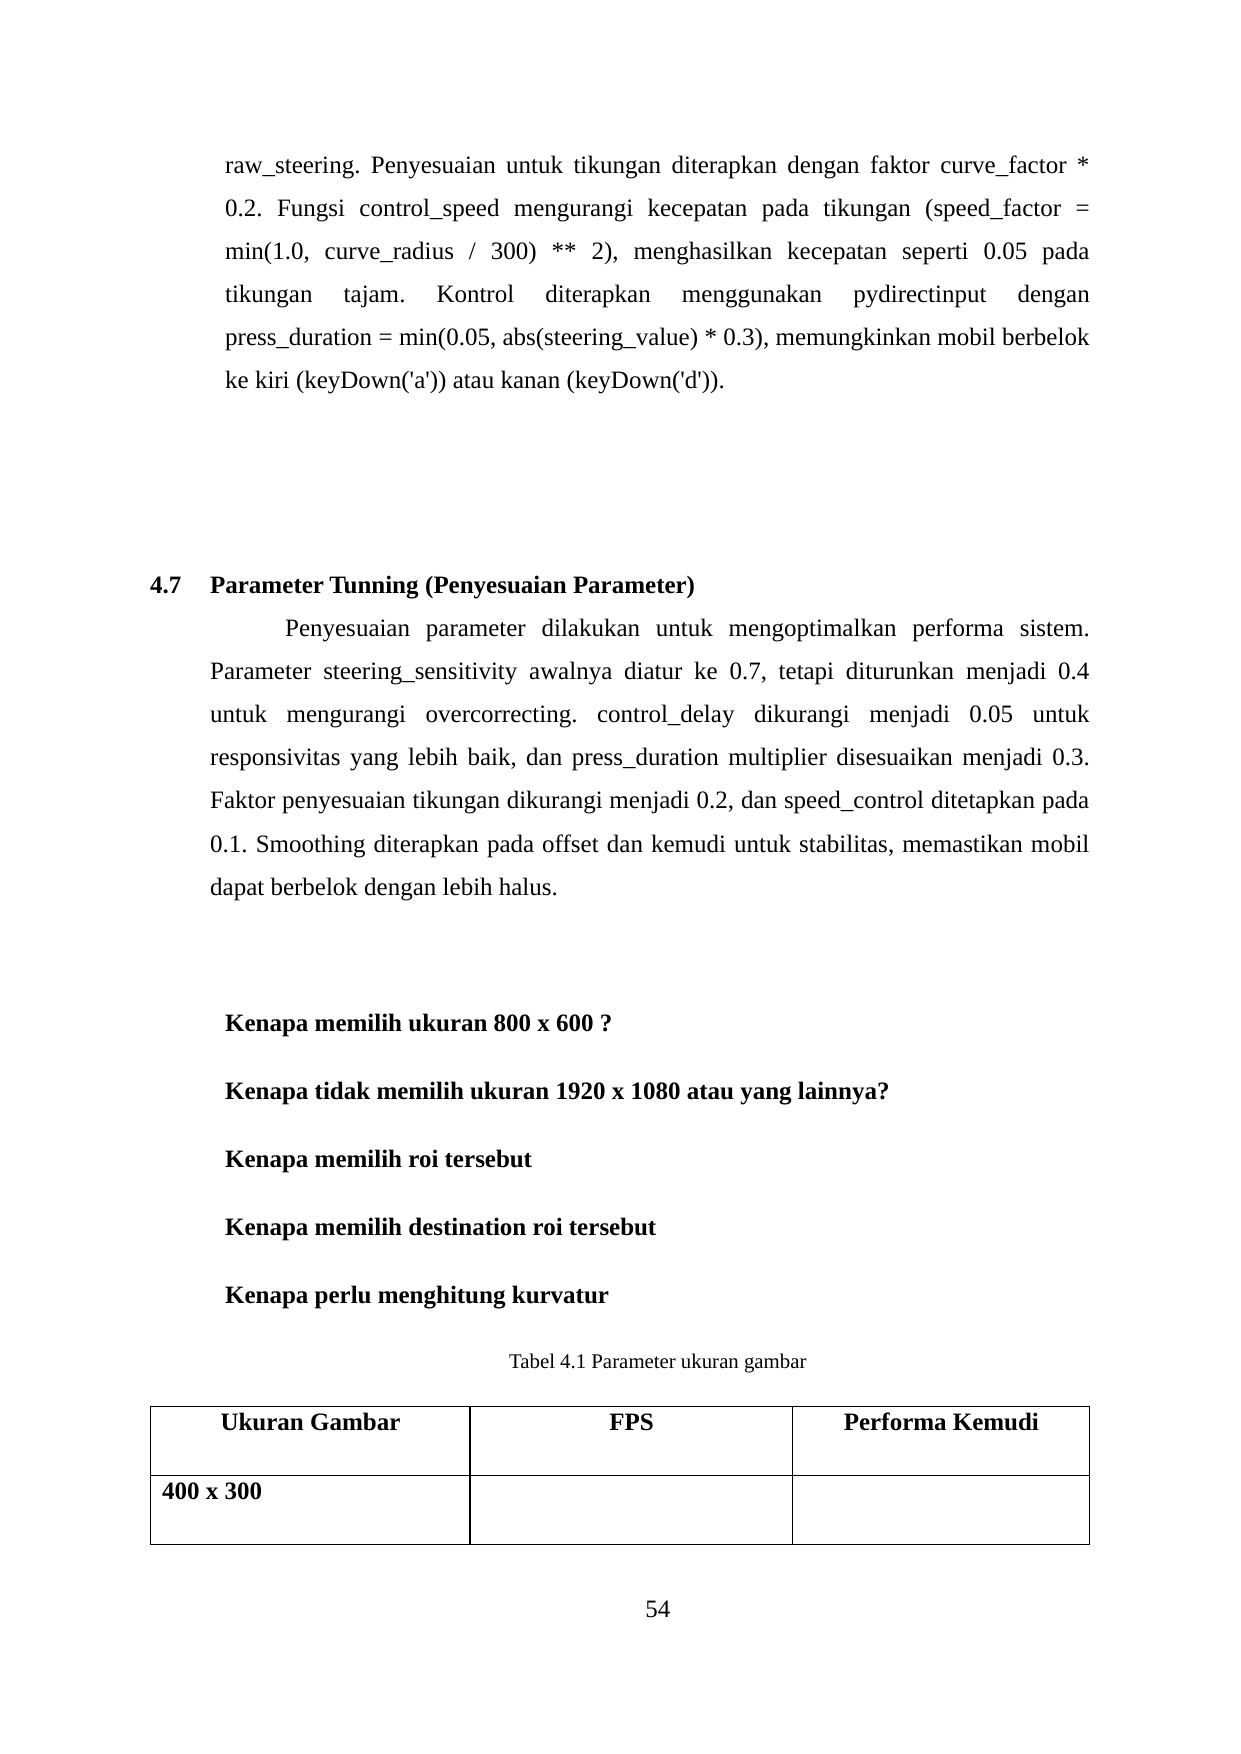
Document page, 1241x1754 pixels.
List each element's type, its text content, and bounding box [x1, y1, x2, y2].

text Penyesuaian parameter dilakukan untuk mengoptimalkan performa sistem. Parameter steering_sensitivity awalnya diatur ke 0.7, tetapi diturunkan menjadi 0.4 untuk mengurangi overcorrecting. control_delay dikurangi menjadi 0.05 untuk responsivitas yang lebih baik, dan press_duration multiplier disesuaikan menjadi 0.3. Faktor penyesuaian tikungan dikurangi menjadi 0.2, dan speed_control ditetapkan pada 0.1. Smoothing diterapkan pada offset dan kemudi untuk stabilitas, memastikan mobil dapat berbelok dengan lebih halus. [210, 613, 1090, 901]
text Kenapa memilih ukuran 800 x 600 ? [150, 1008, 1090, 1037]
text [225, 150, 1090, 394]
text Kenapa perlu menghitung kurvatur [150, 1281, 1090, 1309]
text Kenapa memilih destination roi tersebut [150, 1212, 1090, 1241]
table_header Ukuran Gambar [151, 1407, 469, 1475]
table_header Performa Kemudi [793, 1407, 1089, 1475]
subtitle Parameter Tunning (Penyesuaian Parameter) [150, 570, 1090, 599]
text Kenapa tidak memilih ukuran 1920 x 1080 atau yang lainnya? [150, 1076, 1090, 1105]
text Tabel 4.1 Parameter ukuran gambar [150, 1349, 1090, 1373]
table_cell [793, 1476, 1089, 1544]
table_cell 400 x 300 [151, 1476, 469, 1544]
table_cell [471, 1476, 792, 1544]
text Kenapa memilih roi tersebut [150, 1144, 1090, 1173]
table_header FPS [471, 1407, 792, 1475]
